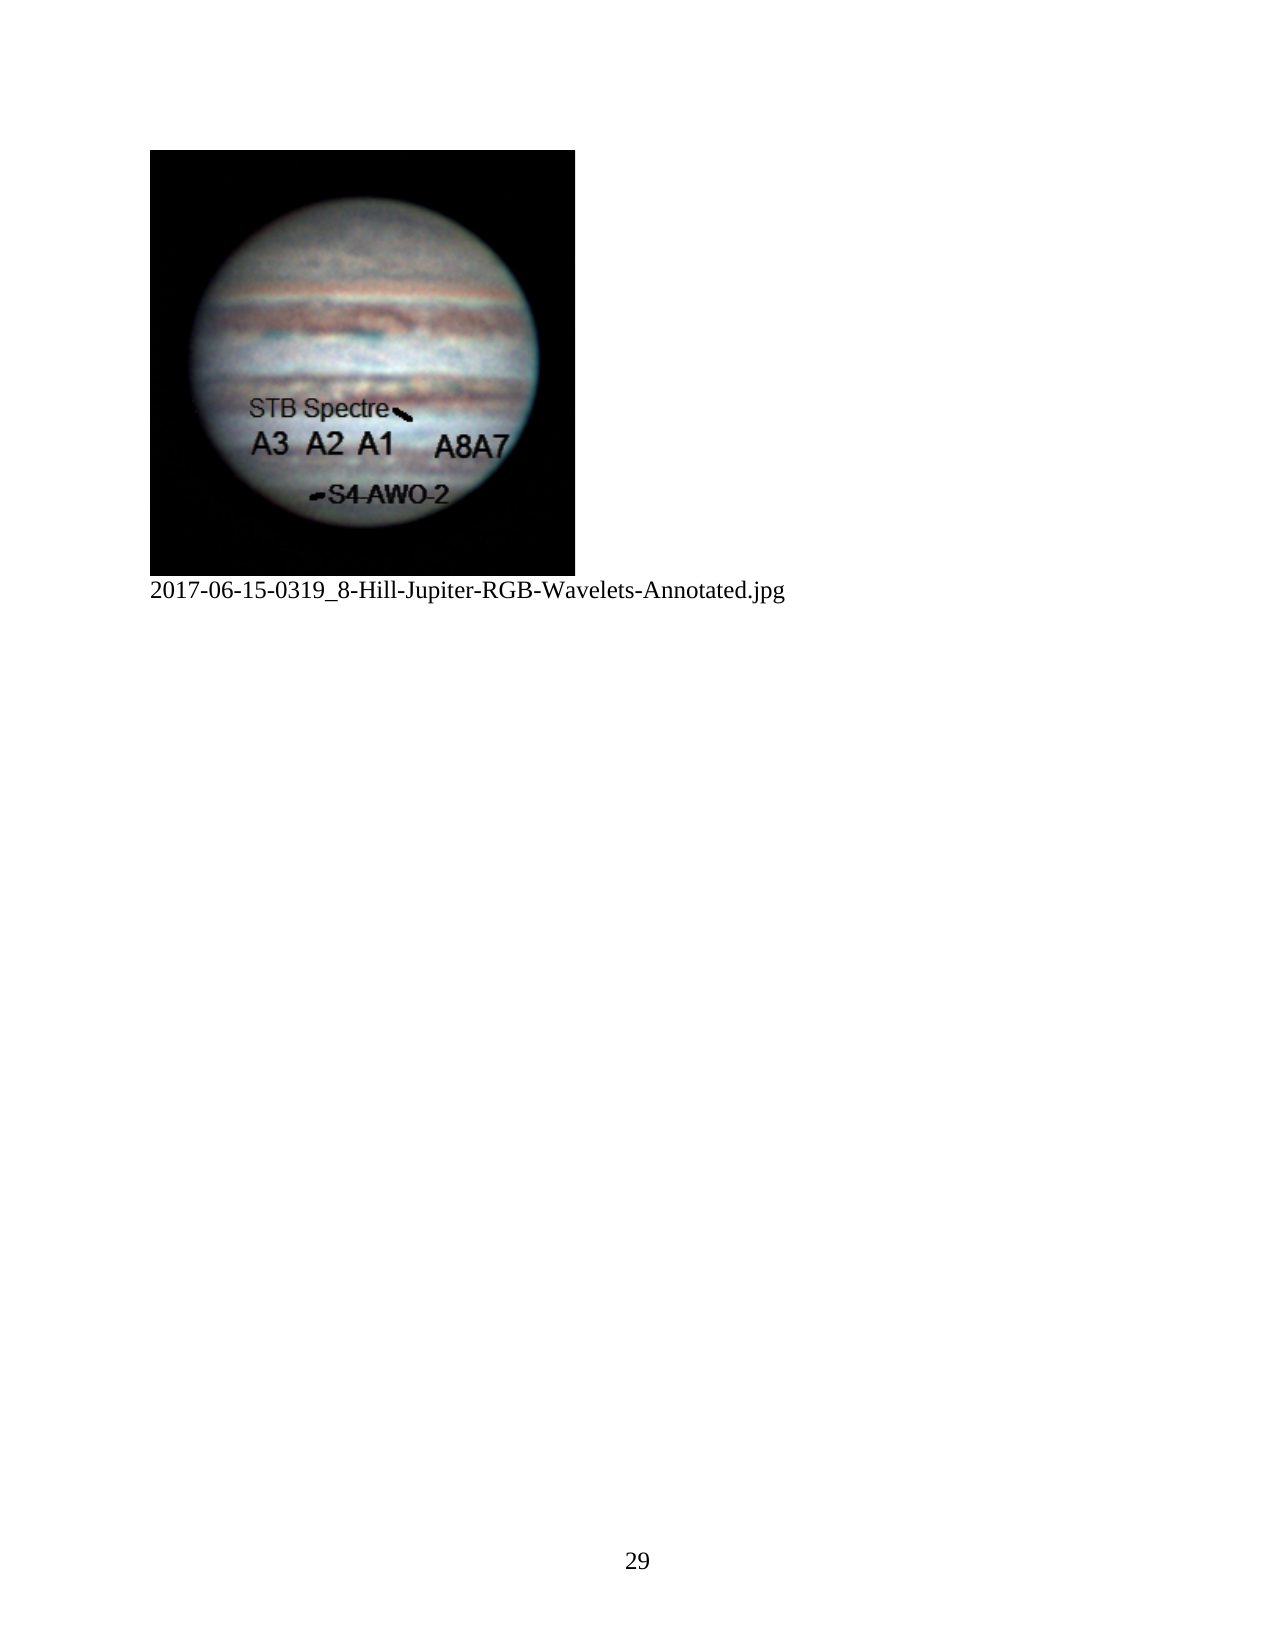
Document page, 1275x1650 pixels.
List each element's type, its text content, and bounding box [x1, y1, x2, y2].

text 2017-06-15-0319_8-Hill-Jupiter-RGB-Wavelets-Annotated.jpg [150, 575, 1125, 604]
picture [150, 150, 576, 576]
